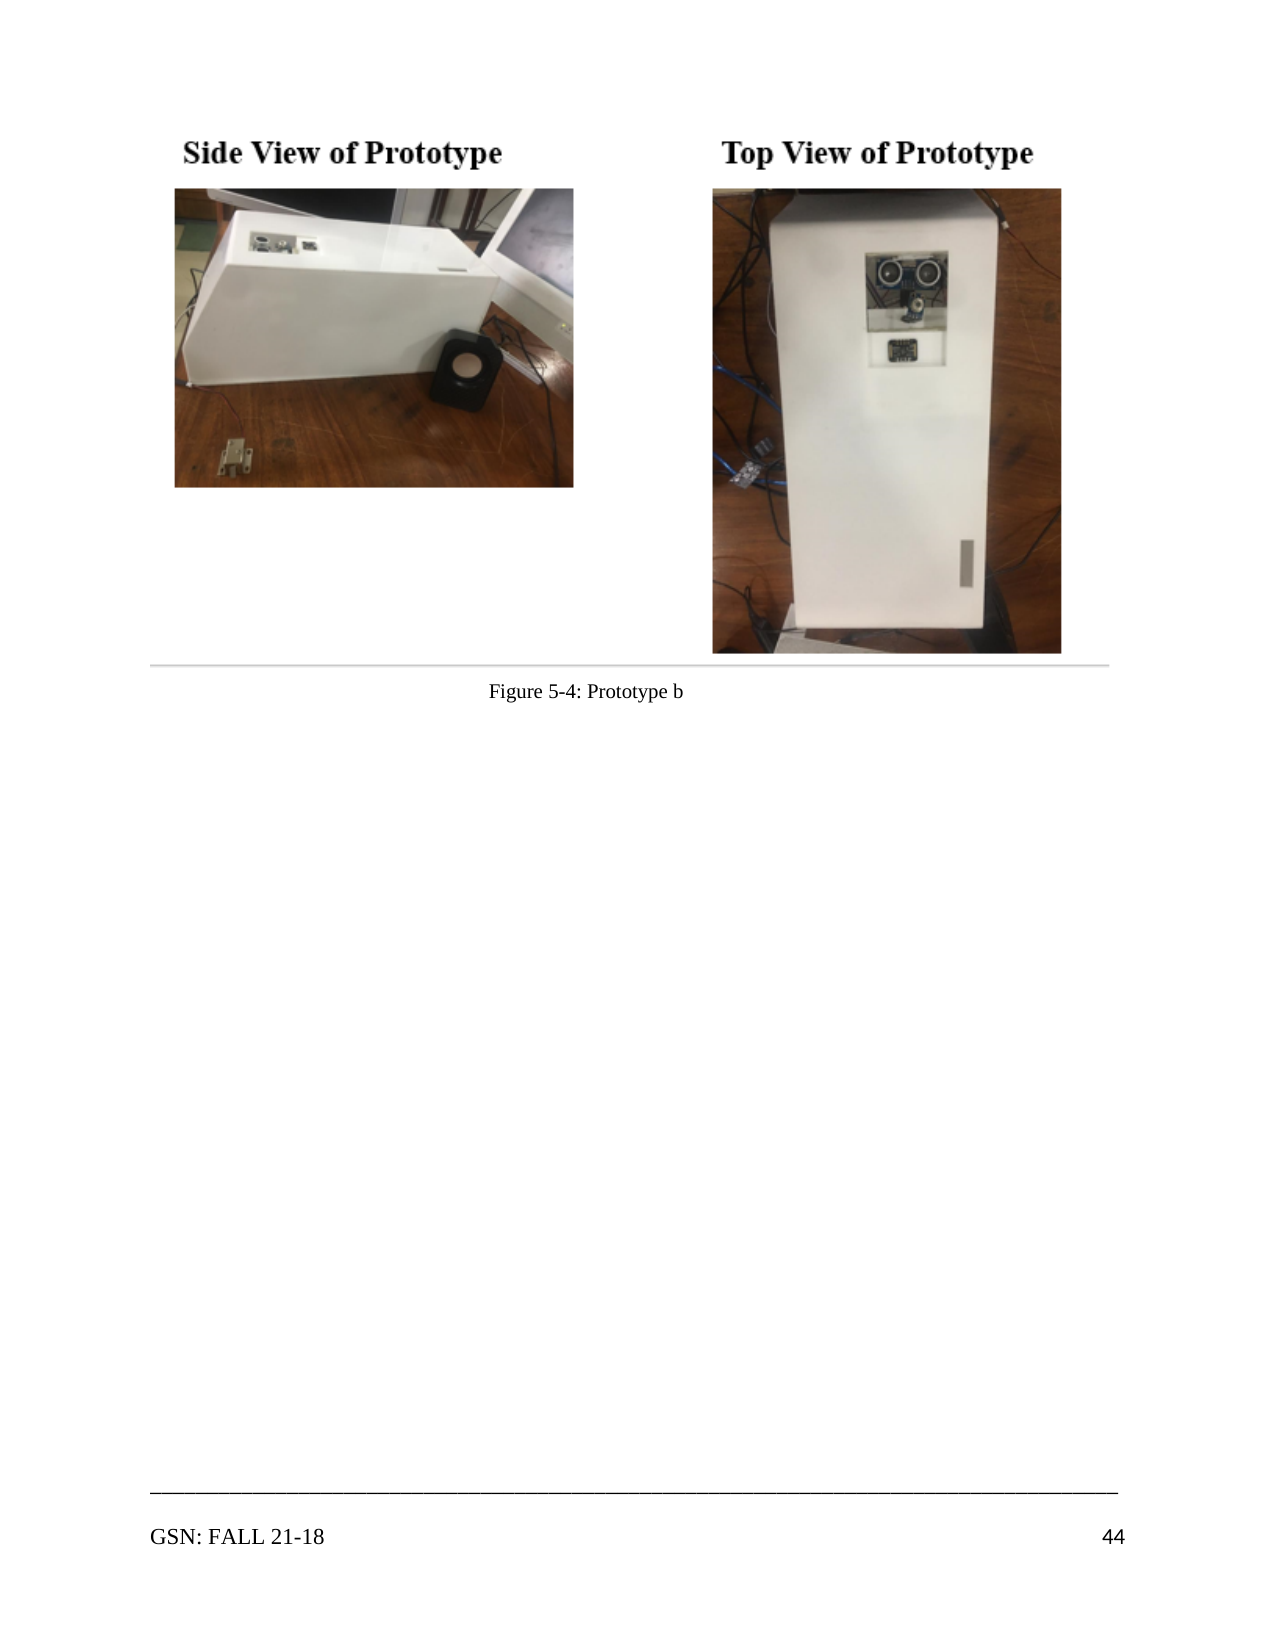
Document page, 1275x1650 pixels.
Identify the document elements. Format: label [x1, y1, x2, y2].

picture [150, 112, 1110, 668]
